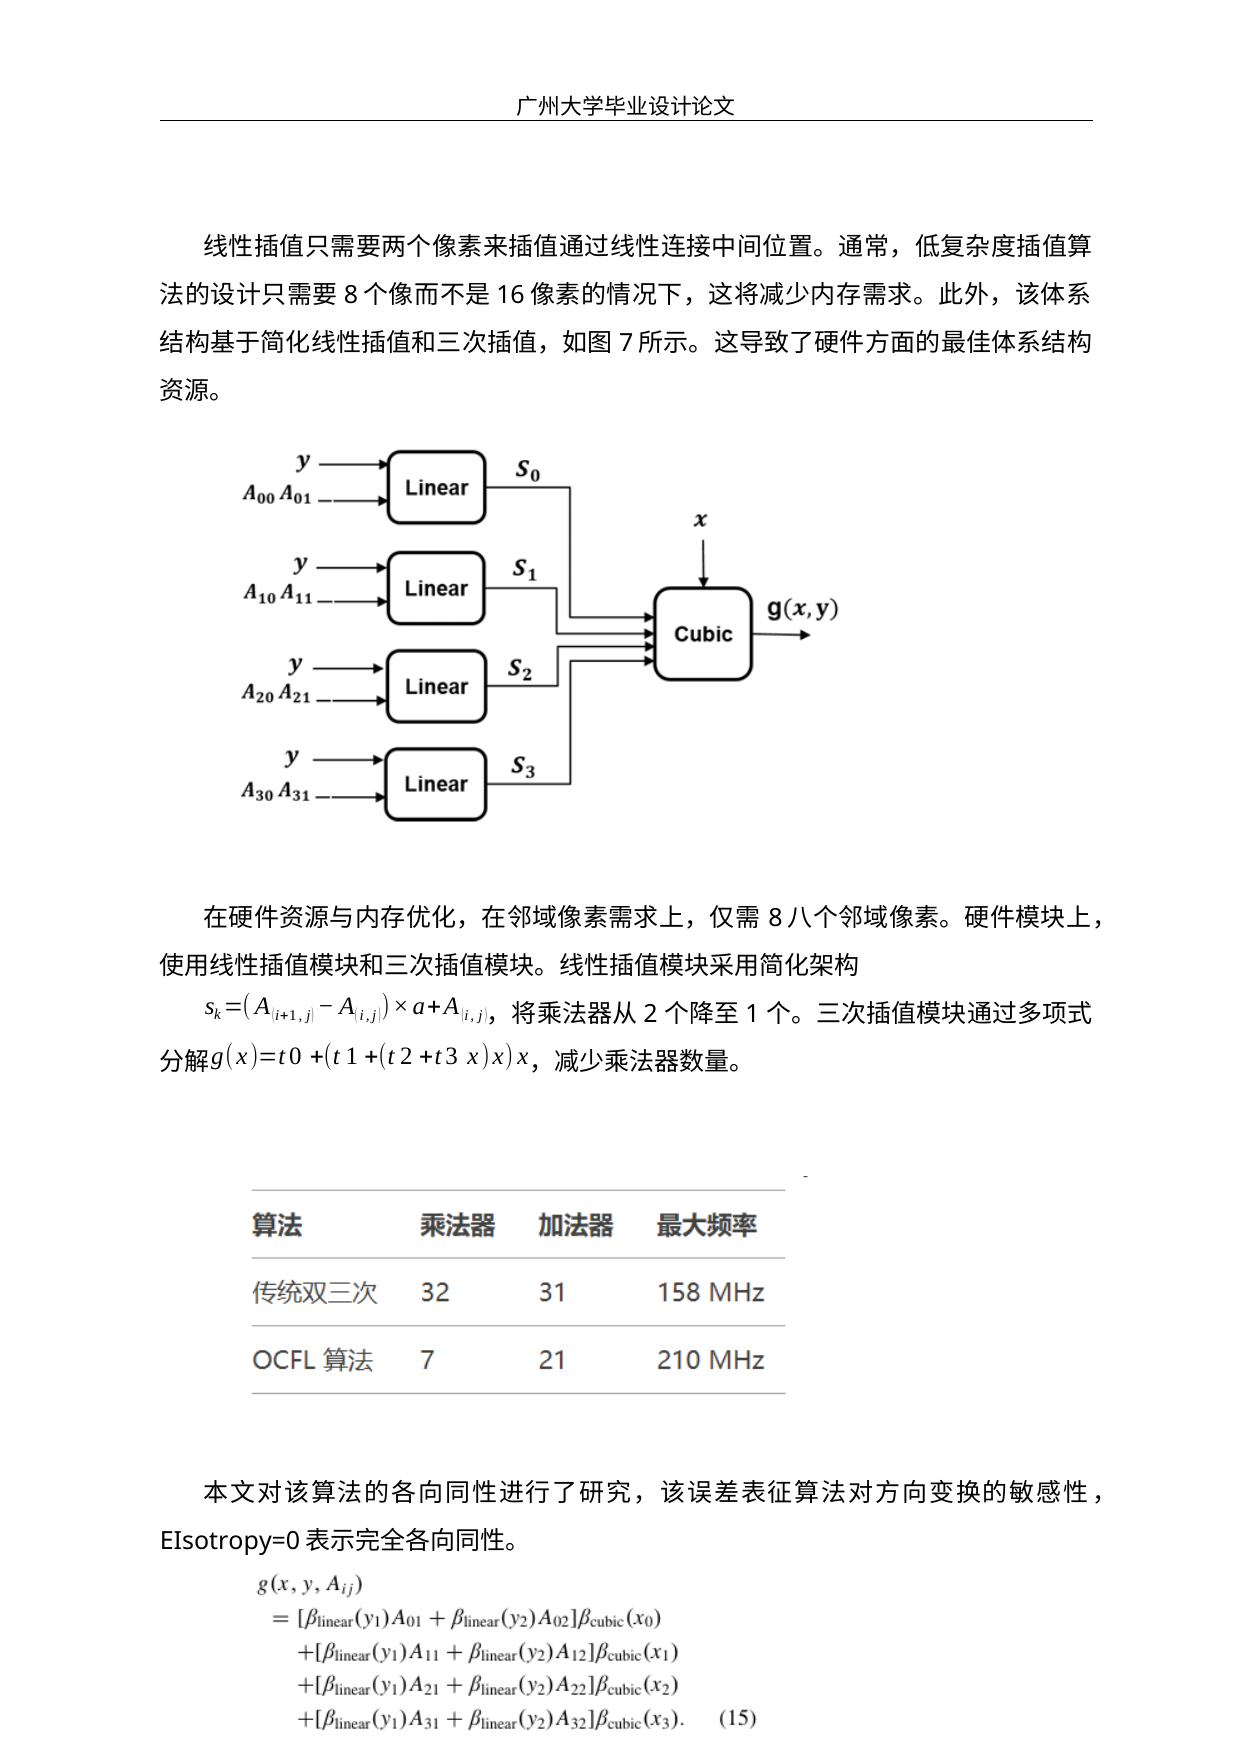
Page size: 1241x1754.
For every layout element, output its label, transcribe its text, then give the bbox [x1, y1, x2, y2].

picture [200, 420, 867, 825]
picture [208, 1176, 862, 1403]
text ，将乘法器从 2 个降至 1 个。三次插值模块通过多项式分解，减少乘法器数量。 [159, 984, 1093, 1080]
text 本文对该算法的各向同性进行了研究，该误差表征算法对方向变换的敏感性，EIsotropy=0表示完全各向同性。 [159, 1463, 1093, 1559]
text 在硬件资源与内存优化，在邻域像素需求上，仅需 8八个邻域像素。硬件模块上，使用线性插值模块和三次插值模块。线性插值模块采用简化架构 [159, 888, 1093, 984]
text 线性插值只需要两个像素来插值通过线性连接中间位置。通常，低复杂度插值算法的设计只需要8个像而不是16像素的情况下，这将减少内存需求。此外，该体系结构基于简化线性插值和三次插值，如图7所示。这导致了硬件方面的最佳体系结构资源。 [159, 217, 1093, 409]
picture [213, 1565, 759, 1749]
